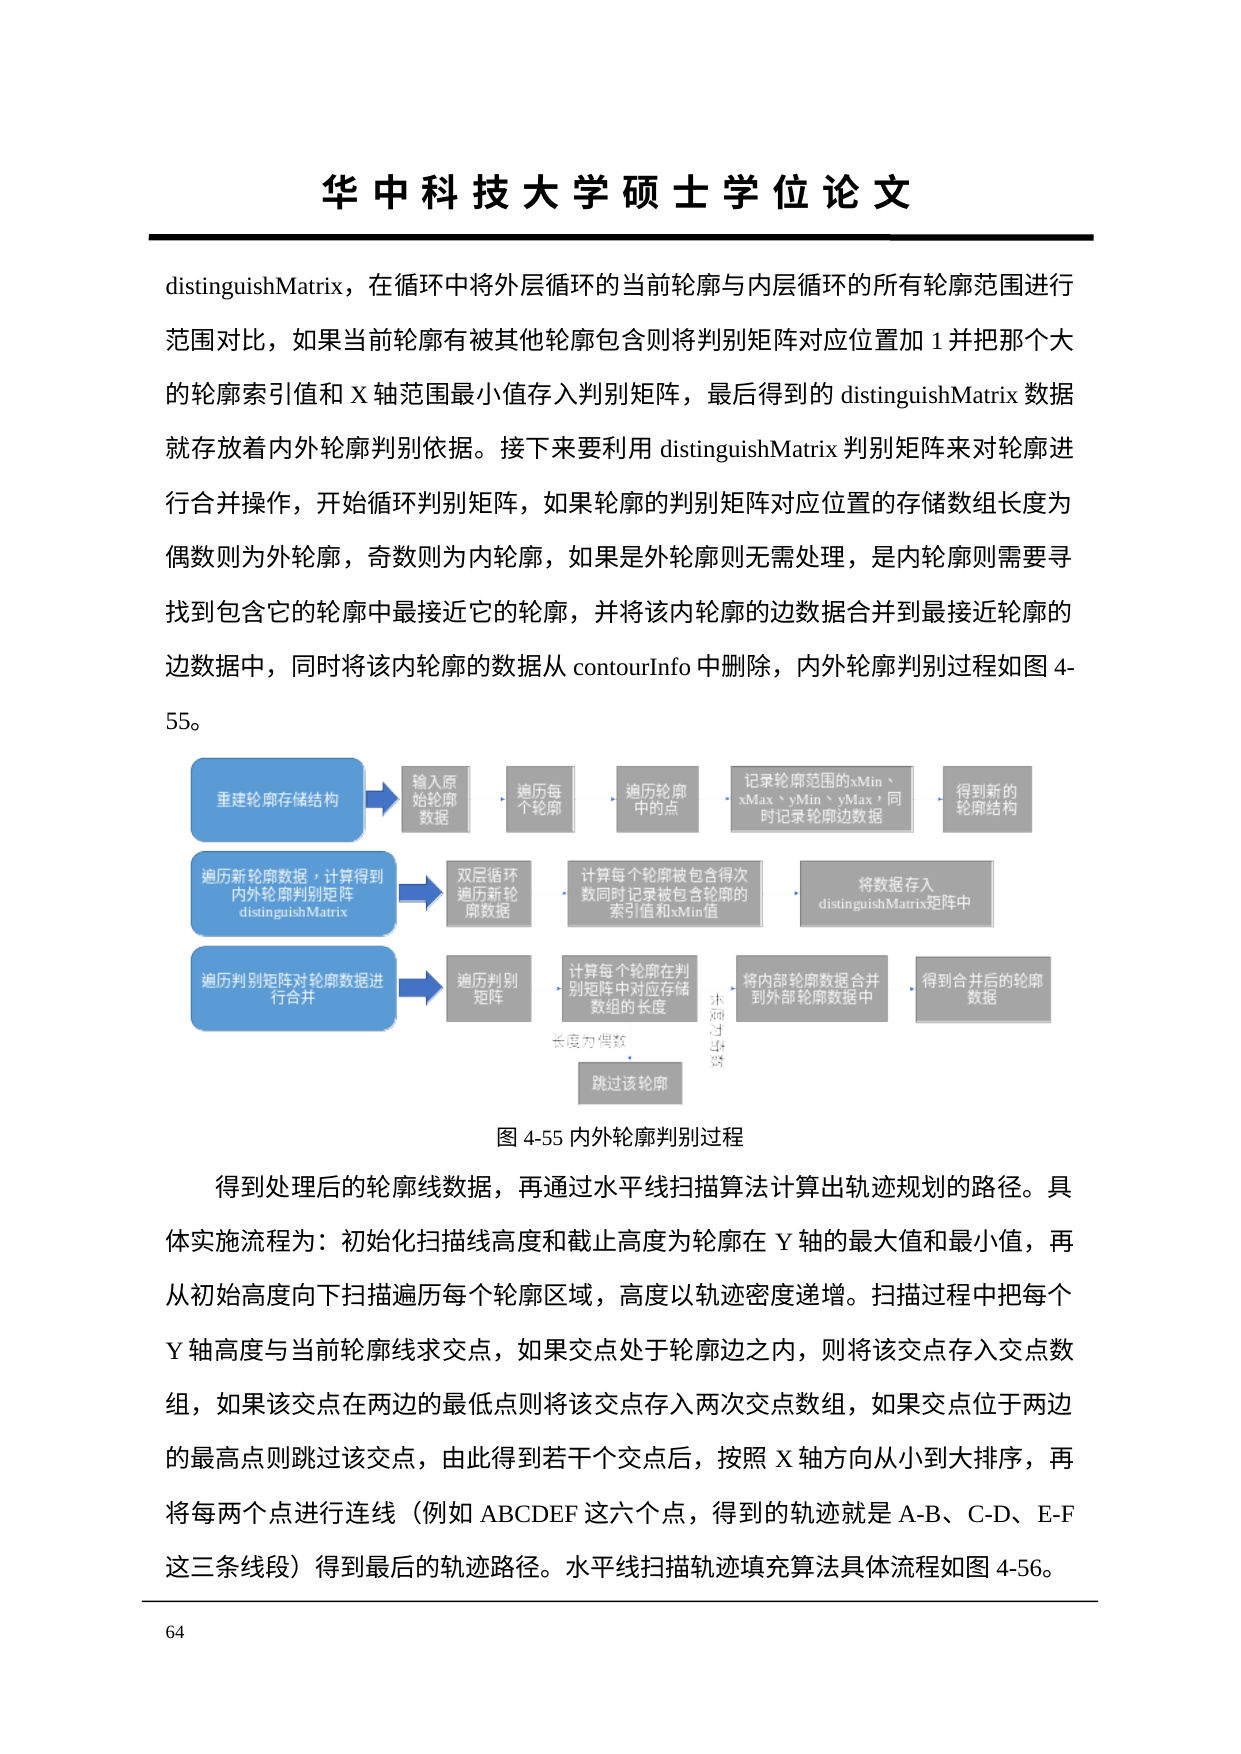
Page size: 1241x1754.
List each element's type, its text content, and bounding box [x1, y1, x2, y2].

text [165, 266, 1075, 737]
